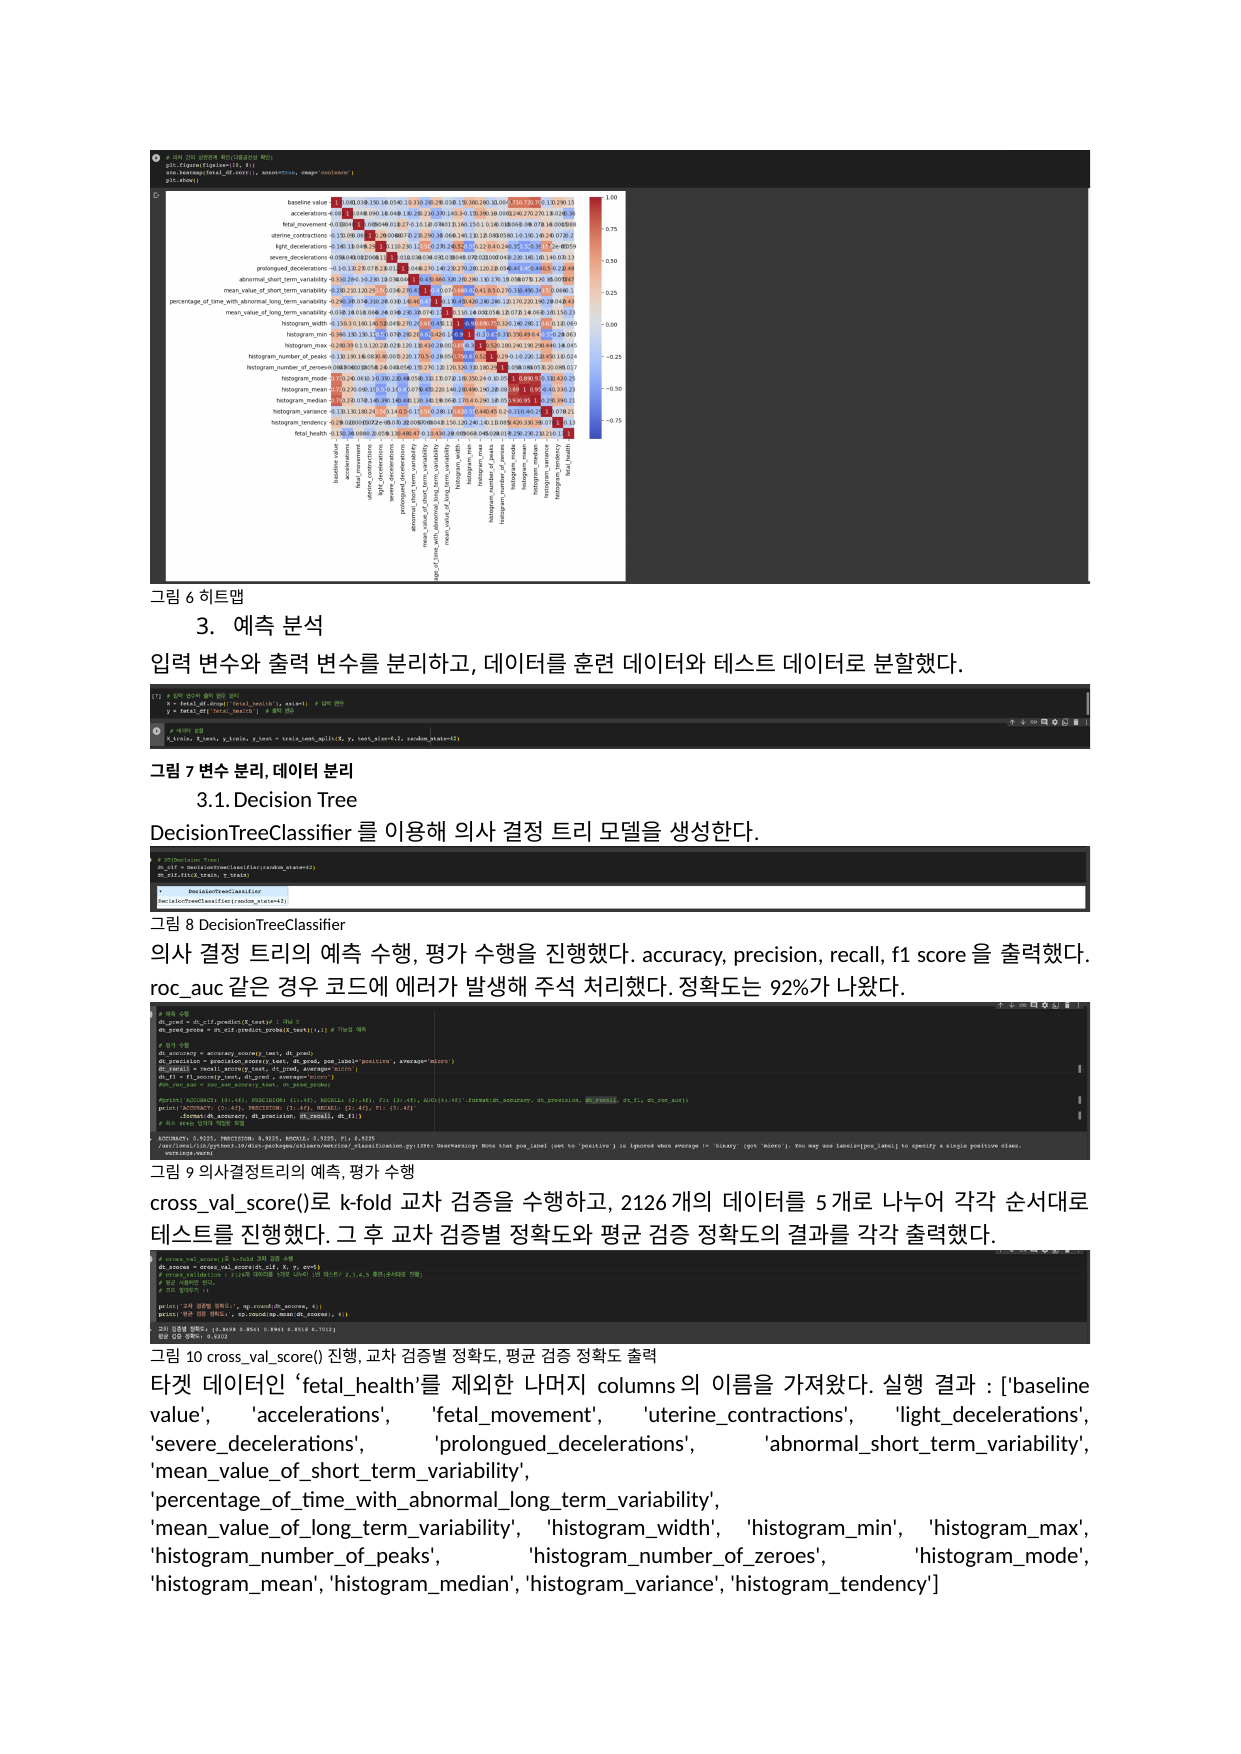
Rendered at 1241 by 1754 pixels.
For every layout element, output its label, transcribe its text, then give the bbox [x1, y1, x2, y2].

list 예측 분석 [196, 608, 1090, 641]
text 그림 6 히트맵 [150, 584, 1090, 608]
picture [150, 150, 1091, 584]
text 그림 7 변수 분리, 데이터 분리 [150, 749, 1090, 782]
text cross_val_score()로 k-fold 교차 검증을 수행하고, 2126개의 데이터를 5개로 나누어 각각 순서대로 테스트를 진행했다. 그 후 교차 검증별 정확도와 평균 검증 정확도의 결과를 각각 출력했다. [150, 1183, 1090, 1250]
picture [150, 846, 1091, 912]
picture [150, 1002, 1091, 1160]
text 의사 결정 트리의 예측 수행, 평가 수행을 진행했다. accuracy, precision, recall, f1 score을 출력했다. roc_auc 같은 경우 코드에 에러가 발생해 주석 처리했다. 정확도는 92%가 나왔다. [150, 936, 1090, 1002]
list Decision Tree [196, 785, 1090, 813]
text 그림 10 cross_val_score() 진행, 교차 검증별 정확도, 평균 검증 정확도 출력 [150, 1344, 1090, 1367]
picture [150, 684, 1091, 749]
text 타겟 데이터인 ‘fetal_health’를 제외한 나머지 columns의 이름을 가져왔다. 실행 결과 : ['baseline value', 'accelerations', 'fetal_movement', 'uterine_contractions', 'light_decelerations', 'severe_decelerations', 'prolongued_decelerations', 'abnormal_short_term_variability', 'mean_value_of_short_term_variability', 'percentage_of_time_with_abnormal_long_term_variability', 'mean_value_of_long_term_variability', 'histogram_width', 'histogram_min', 'histogram_max', 'histogram_number_of_peaks', 'histogram_number_of_zeroes', 'histogram_mode', 'histogram_mean', 'histogram_median', 'histogram_variance', 'histogram_tendency'] [150, 1367, 1090, 1597]
picture [150, 1250, 1091, 1344]
text 그림 9 의사결정트리의 예측, 평가 수행 [150, 1160, 1090, 1183]
text DecisionTreeClassifier를 이용해 의사 결정 트리 모델을 생성한다. [150, 813, 1090, 846]
text 입력 변수와 출력 변수를 분리하고, 데이터를 훈련 데이터와 테스트 데이터로 분할했다. [150, 646, 1090, 679]
text 그림 8 DecisionTreeClassifier [150, 912, 1090, 936]
